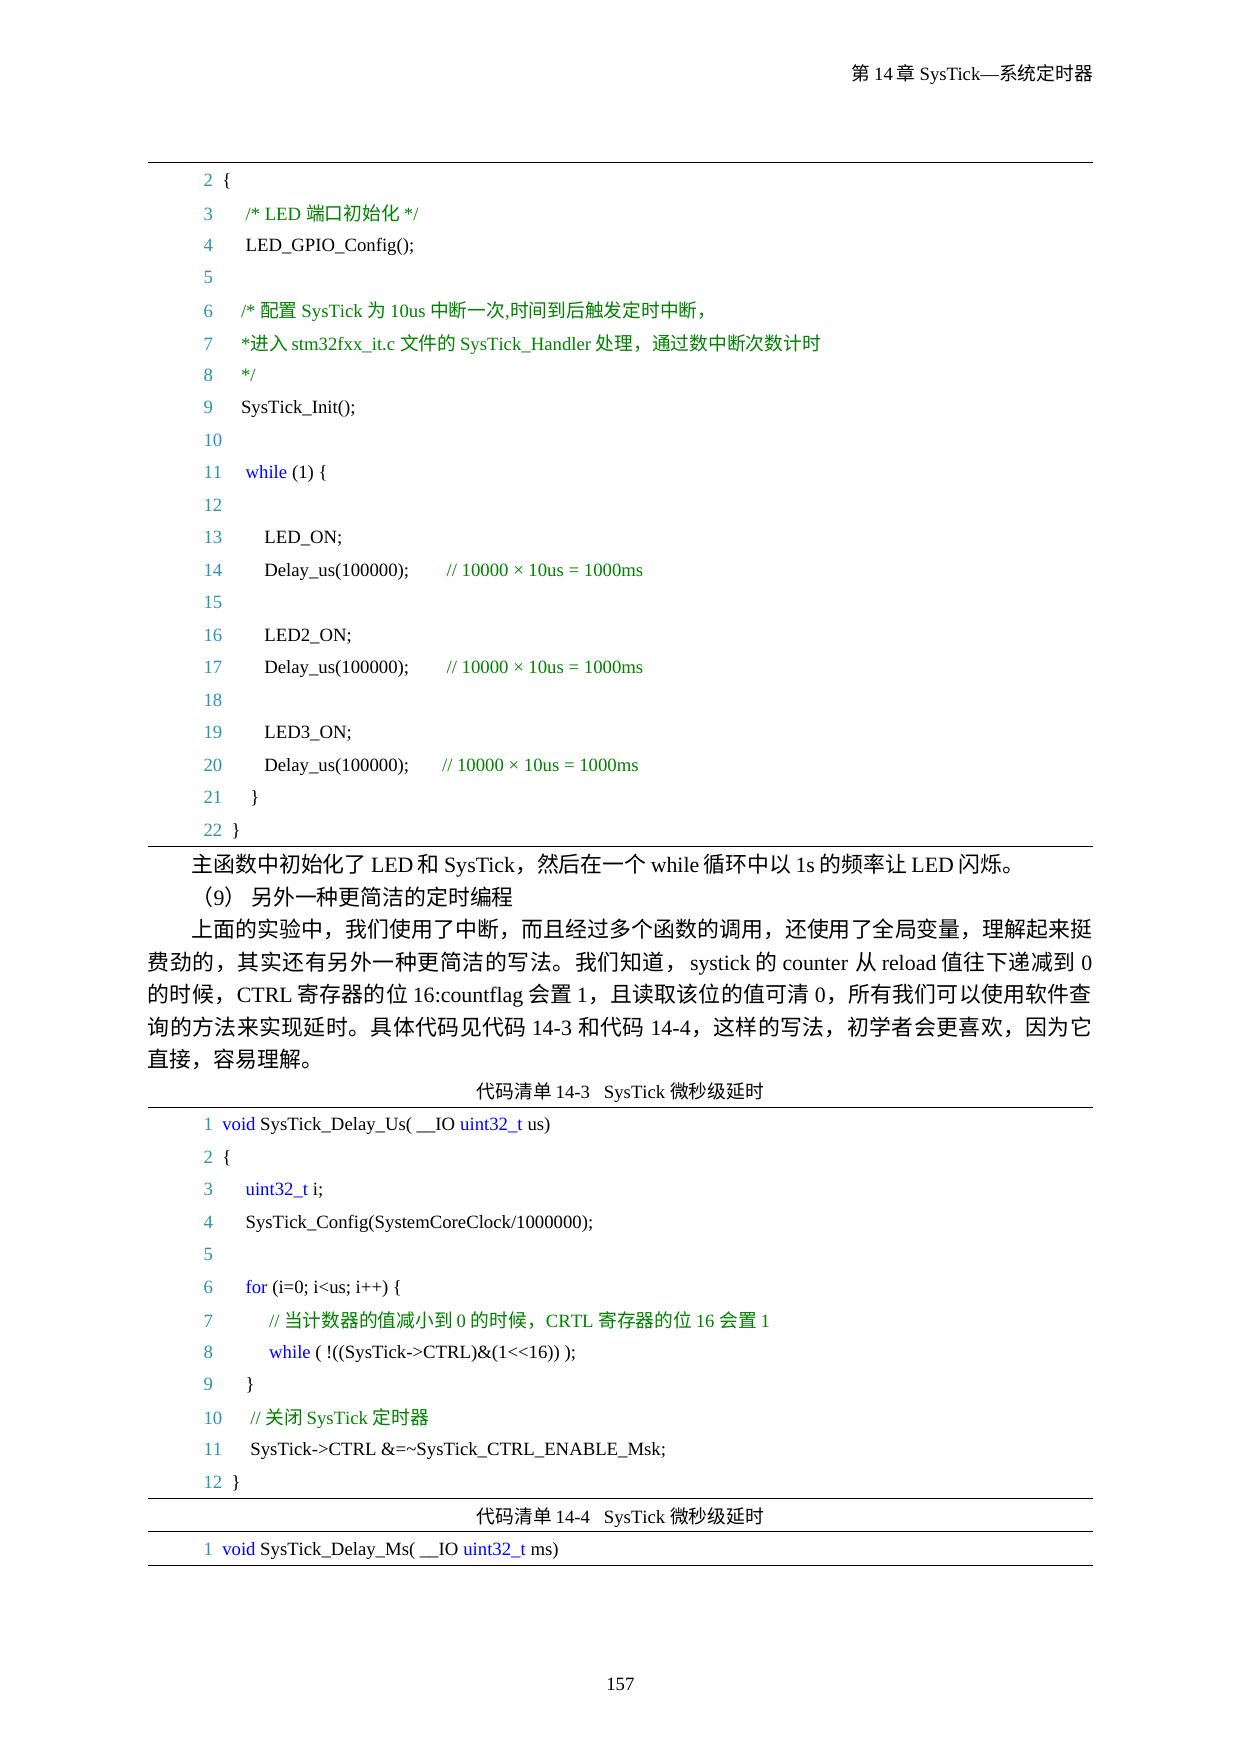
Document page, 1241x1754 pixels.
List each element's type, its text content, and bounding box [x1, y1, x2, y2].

text 主函数中初始化了LED和SysTick，然后在一个while循环中以1s的频率让LED闪烁。 [148, 847, 1092, 879]
text 上面的实验中，我们使用了中断，而且经过多个函数的调用，还使用了全局变量，理解起来挺费劲的，其实还有另外一种更简洁的写法。我们知道，systick的counter 从reload值往下递减到0的时候，CTRL寄存器的位16:countflag会置1，且读取该位的值可清0，所有我们可以使用软件查询的方法来实现延时。具体代码见代码14-3 和代码 14-4，这样的写法，初学者会更喜欢，因为它直接，容易理解。 [148, 912, 1092, 1074]
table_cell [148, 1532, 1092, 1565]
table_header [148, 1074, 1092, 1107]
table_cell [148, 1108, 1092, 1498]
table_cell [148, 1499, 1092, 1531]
list 另外一种更简洁的定时编程 [191, 879, 1092, 912]
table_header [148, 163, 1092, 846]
